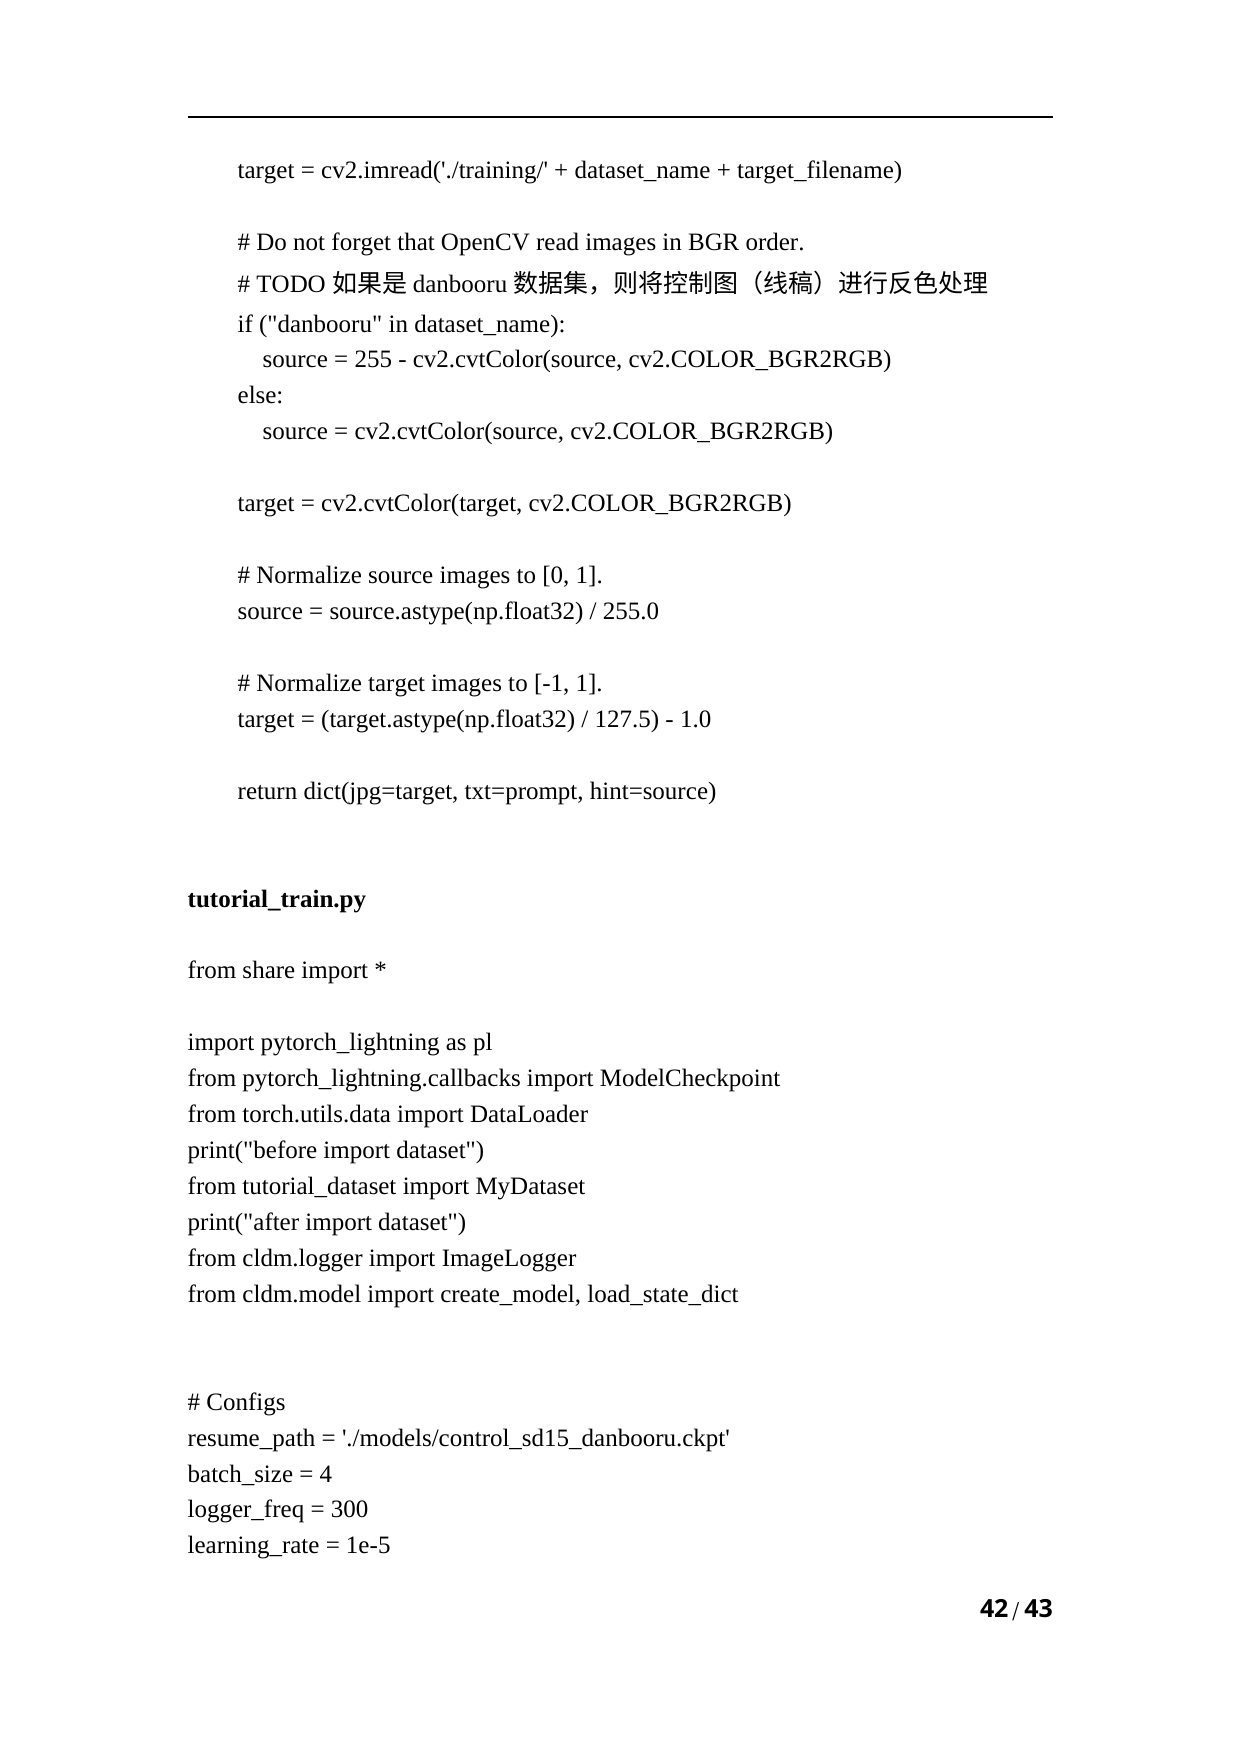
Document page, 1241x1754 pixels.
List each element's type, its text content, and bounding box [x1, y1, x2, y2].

text # Do not forget that OpenCV read images in BGR order. [187, 227, 1053, 256]
text source = cv2.cvtColor(source, cv2.COLOR_BGR2RGB) [187, 416, 1053, 445]
text from tutorial_dataset import MyDataset [187, 1171, 1053, 1200]
text print("after import dataset") [187, 1207, 1053, 1236]
text target = (target.astype(np.float32) / 127.5) - 1.0 [187, 704, 1053, 733]
text source = 255 - cv2.cvtColor(source, cv2.COLOR_BGR2RGB) [187, 344, 1053, 373]
text # Configs [187, 1387, 1053, 1416]
text from torch.utils.data import DataLoader [187, 1099, 1053, 1128]
text # Normalize target images to [-1, 1]. [187, 668, 1053, 697]
text if ("danbooru" in dataset_name): [187, 309, 1053, 337]
text batch_size = 4 [187, 1459, 1053, 1487]
text logger_freq = 300 [187, 1494, 1053, 1523]
text from pytorch_lightning.callbacks import ModelCheckpoint [187, 1063, 1053, 1092]
text # Normalize source images to [0, 1]. [187, 560, 1053, 589]
text target = cv2.imread('./training/' + dataset_name + target_filename) [187, 156, 1053, 184]
text learning_rate = 1e-5 [187, 1531, 1053, 1559]
text tutorial_train.py [187, 884, 1053, 912]
text from cldm.logger import ImageLogger [187, 1243, 1053, 1272]
text from share import * [187, 956, 1053, 984]
text target = cv2.cvtColor(target, cv2.COLOR_BGR2RGB) [187, 488, 1053, 517]
text import pytorch_lightning as pl [187, 1027, 1053, 1056]
text resume_path = './models/control_sd15_danbooru.ckpt' [187, 1423, 1053, 1451]
text else: [187, 381, 1053, 409]
text return dict(jpg=target, txt=prompt, hint=source) [187, 776, 1053, 804]
text # TODO 如果是 danbooru 数据集，则将控制图（线稿）进行反色处理 [187, 263, 1053, 299]
text source = source.astype(np.float32) / 255.0 [187, 596, 1053, 625]
text from cldm.model import create_model, load_state_dict [187, 1279, 1053, 1308]
text print("before import dataset") [187, 1135, 1053, 1164]
